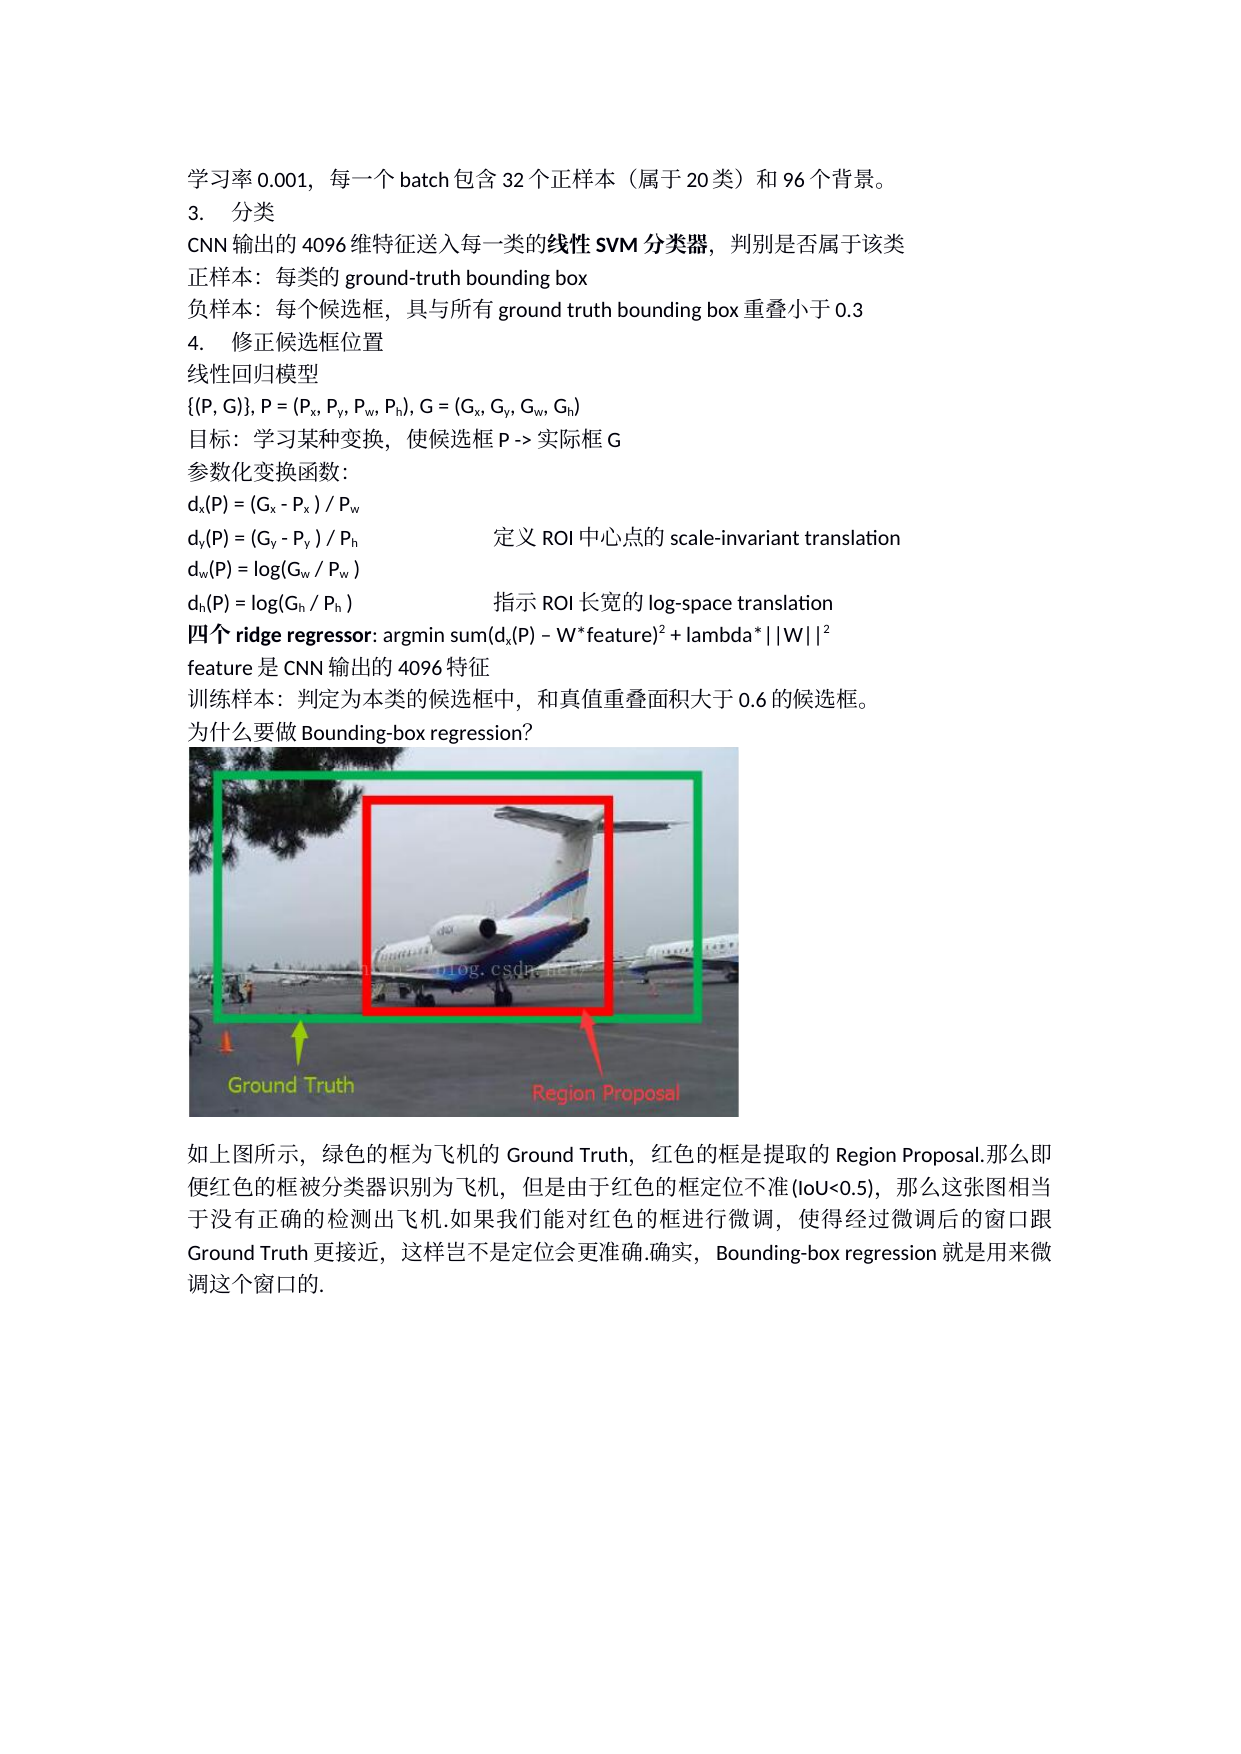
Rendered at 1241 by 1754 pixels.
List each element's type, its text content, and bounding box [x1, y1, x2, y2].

text 负样本：每个候选框，具与所有ground truth bounding box重叠小于0.3 [187, 292, 1053, 324]
text dx(P) = (Gx - Px ) / Pw [187, 487, 1053, 519]
text dy(P) = (Gy - Py ) / Ph 定义ROI中心点的scale-invariant translation [187, 519, 1053, 552]
text 如上图所示，绿色的框为飞机的Ground Truth，红色的框是提取的Region Proposal.那么即便红色的框被分类器识别为飞机，但是由于红色的框定位不准(IoU<0.5)，那么这张图相当于没有正确的检测出飞机.如果我们能对红色的框进行微调，使得经过微调后的窗口跟Ground Truth更接近，这样岂不是定位会更准确.确实，Bounding-box regression 就是用来微调这个窗口的. [187, 1137, 1053, 1299]
text 四个ridge regressor: argmin sum(dx(P) – W*feature)2 + lambda*||W||2 [187, 617, 1053, 649]
picture [187, 747, 739, 1117]
list 修正候选框位置 [187, 324, 1053, 357]
text 训练样本：判定为本类的候选框中，和真值重叠面积大于0.6的候选框。 [187, 682, 1053, 714]
text 正样本：每类的ground-truth bounding box [187, 259, 1053, 292]
text 学习率0.001，每一个batch包含32个正样本（属于20类）和96个背景。 [187, 162, 1053, 194]
text dw(P) = log(Gw / Pw ) [187, 552, 1053, 584]
text 为什么要做Bounding-box regression？ [187, 714, 1053, 747]
text feature是CNN输出的4096特征 [187, 649, 1053, 682]
text 参数化变换函数： [187, 454, 1053, 487]
text 目标：学习某种变换，使候选框P -> 实际框G [187, 422, 1053, 454]
text 线性回归模型 [187, 357, 1053, 389]
text dh(P) = log(Gh / Ph ) 指示ROI长宽的log-space translation [187, 584, 1053, 617]
list 分类 [187, 194, 1053, 227]
text {(P, G)}, P = (Px, Py, Pw, Ph), G = (Gx, Gy, Gw, Gh) [187, 389, 1053, 422]
text CNN输出的4096维特征送入每一类的线性SVM 分类器，判别是否属于该类 [187, 227, 1053, 259]
